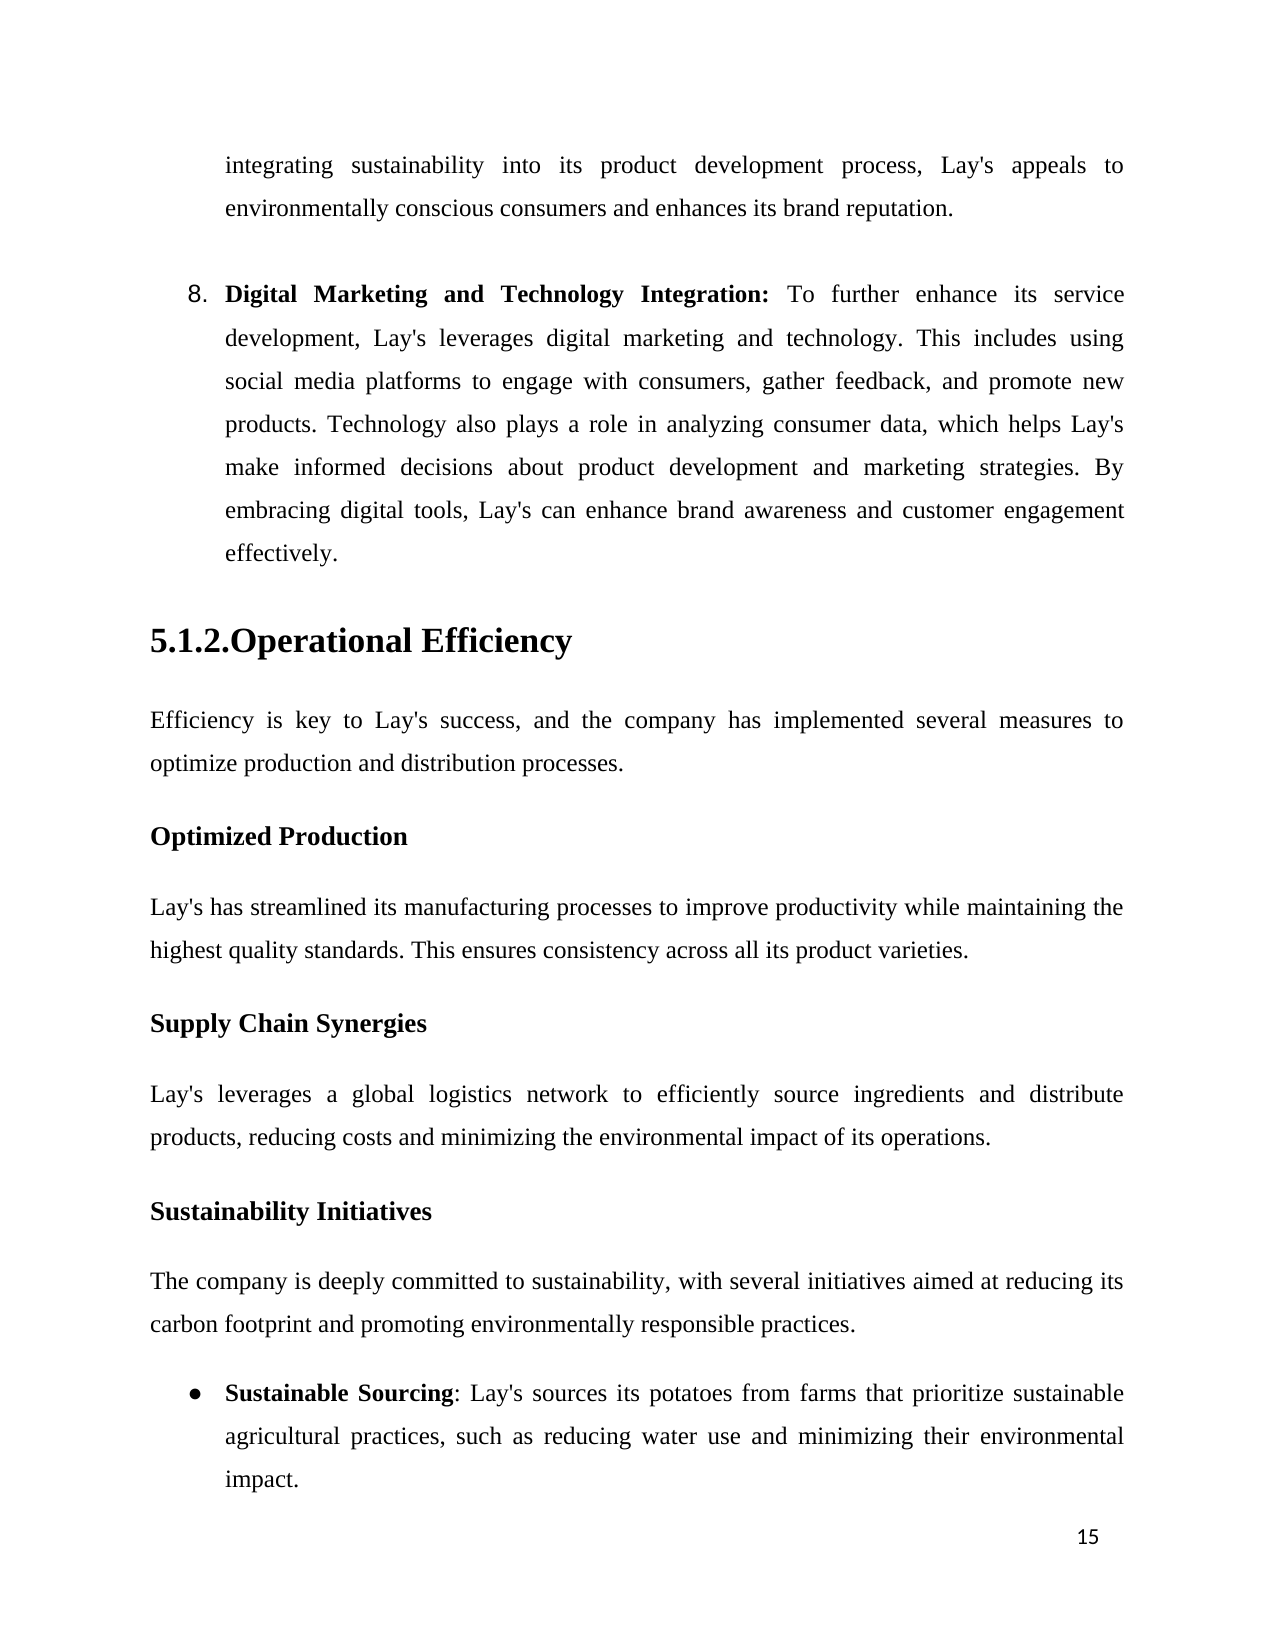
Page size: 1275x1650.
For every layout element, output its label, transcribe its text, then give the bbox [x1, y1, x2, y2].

text Efficiency is key to Lay's success, and the company has implemented several measures to optimize production and distribution processes. [150, 705, 1125, 777]
subtitle 5.1.2.Operational Efficiency [150, 619, 1125, 660]
text The company is deeply committed to sustainability, with several initiatives aimed at reducing its carbon footprint and promoting environmentally responsible practices. [150, 1266, 1125, 1338]
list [187, 150, 1125, 222]
subtitle Supply Chain Synergies [150, 1008, 1125, 1039]
subtitle Optimized Production [150, 821, 1125, 852]
text Lay's has streamlined its manufacturing processes to improve productivity while maintaining the highest quality standards. This ensures consistency across all its product varieties. [150, 892, 1125, 964]
subtitle Sustainability Initiatives [150, 1195, 1125, 1226]
text Lay's leverages a global logistics network to efficiently source ingredients and distribute products, reducing costs and minimizing the environmental impact of its operations. [150, 1079, 1125, 1151]
list Digital Marketing and Technology Integration: To further enhance its service development, Lay's leverages digital marketing and technology. This includes using social media platforms to engage with consumers, gather feedback, and promote new products. Technology also plays a role in analyzing consumer data, which helps Lay's make informed decisions about product development and marketing strategies. By embracing digital tools, Lay's can enhance brand awareness and customer engagement effectively. [187, 279, 1125, 567]
list Sustainable Sourcing: Lay's sources its potatoes from farms that prioritize sustainable agricultural practices, such as reducing water use and minimizing their environmental impact. [187, 1378, 1125, 1493]
